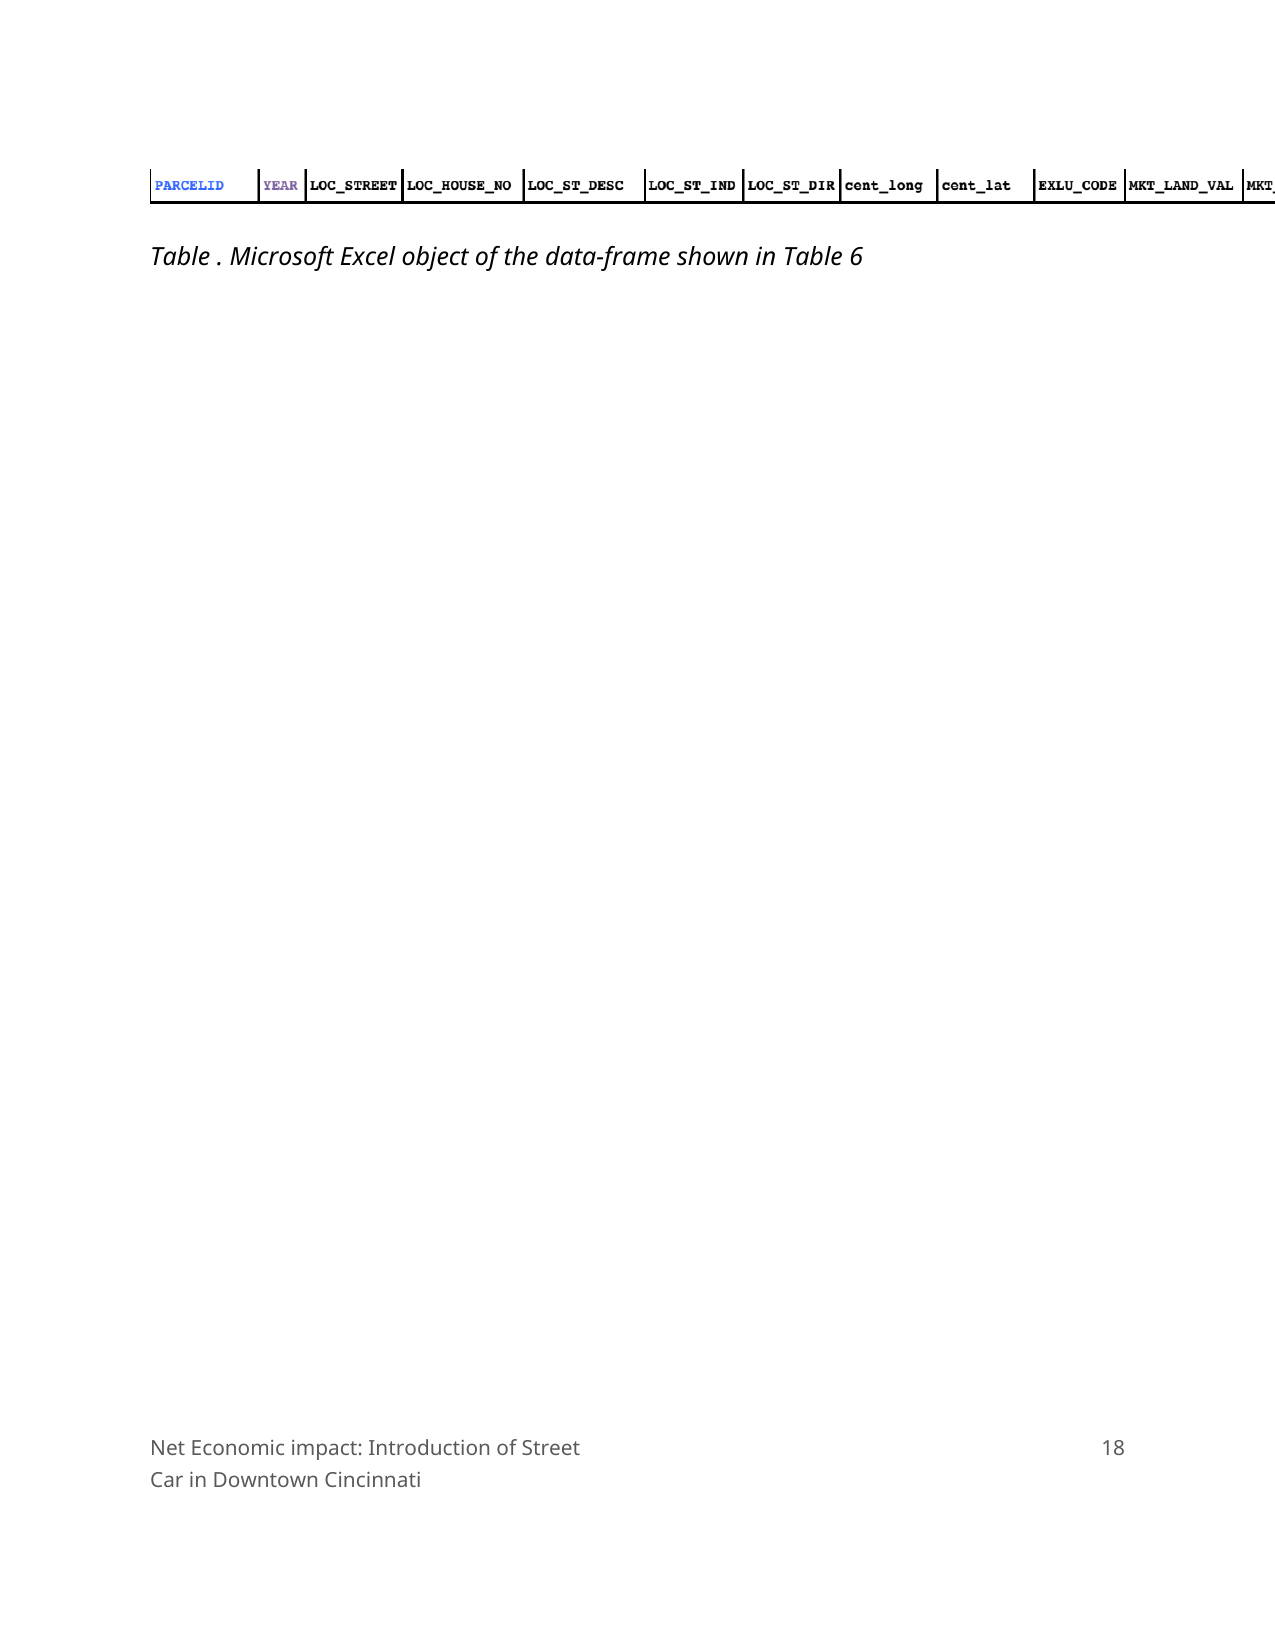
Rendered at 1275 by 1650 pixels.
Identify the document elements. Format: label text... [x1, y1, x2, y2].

text Table . Microsoft Excel object of the data-frame shown in Table 6 [150, 204, 1125, 273]
